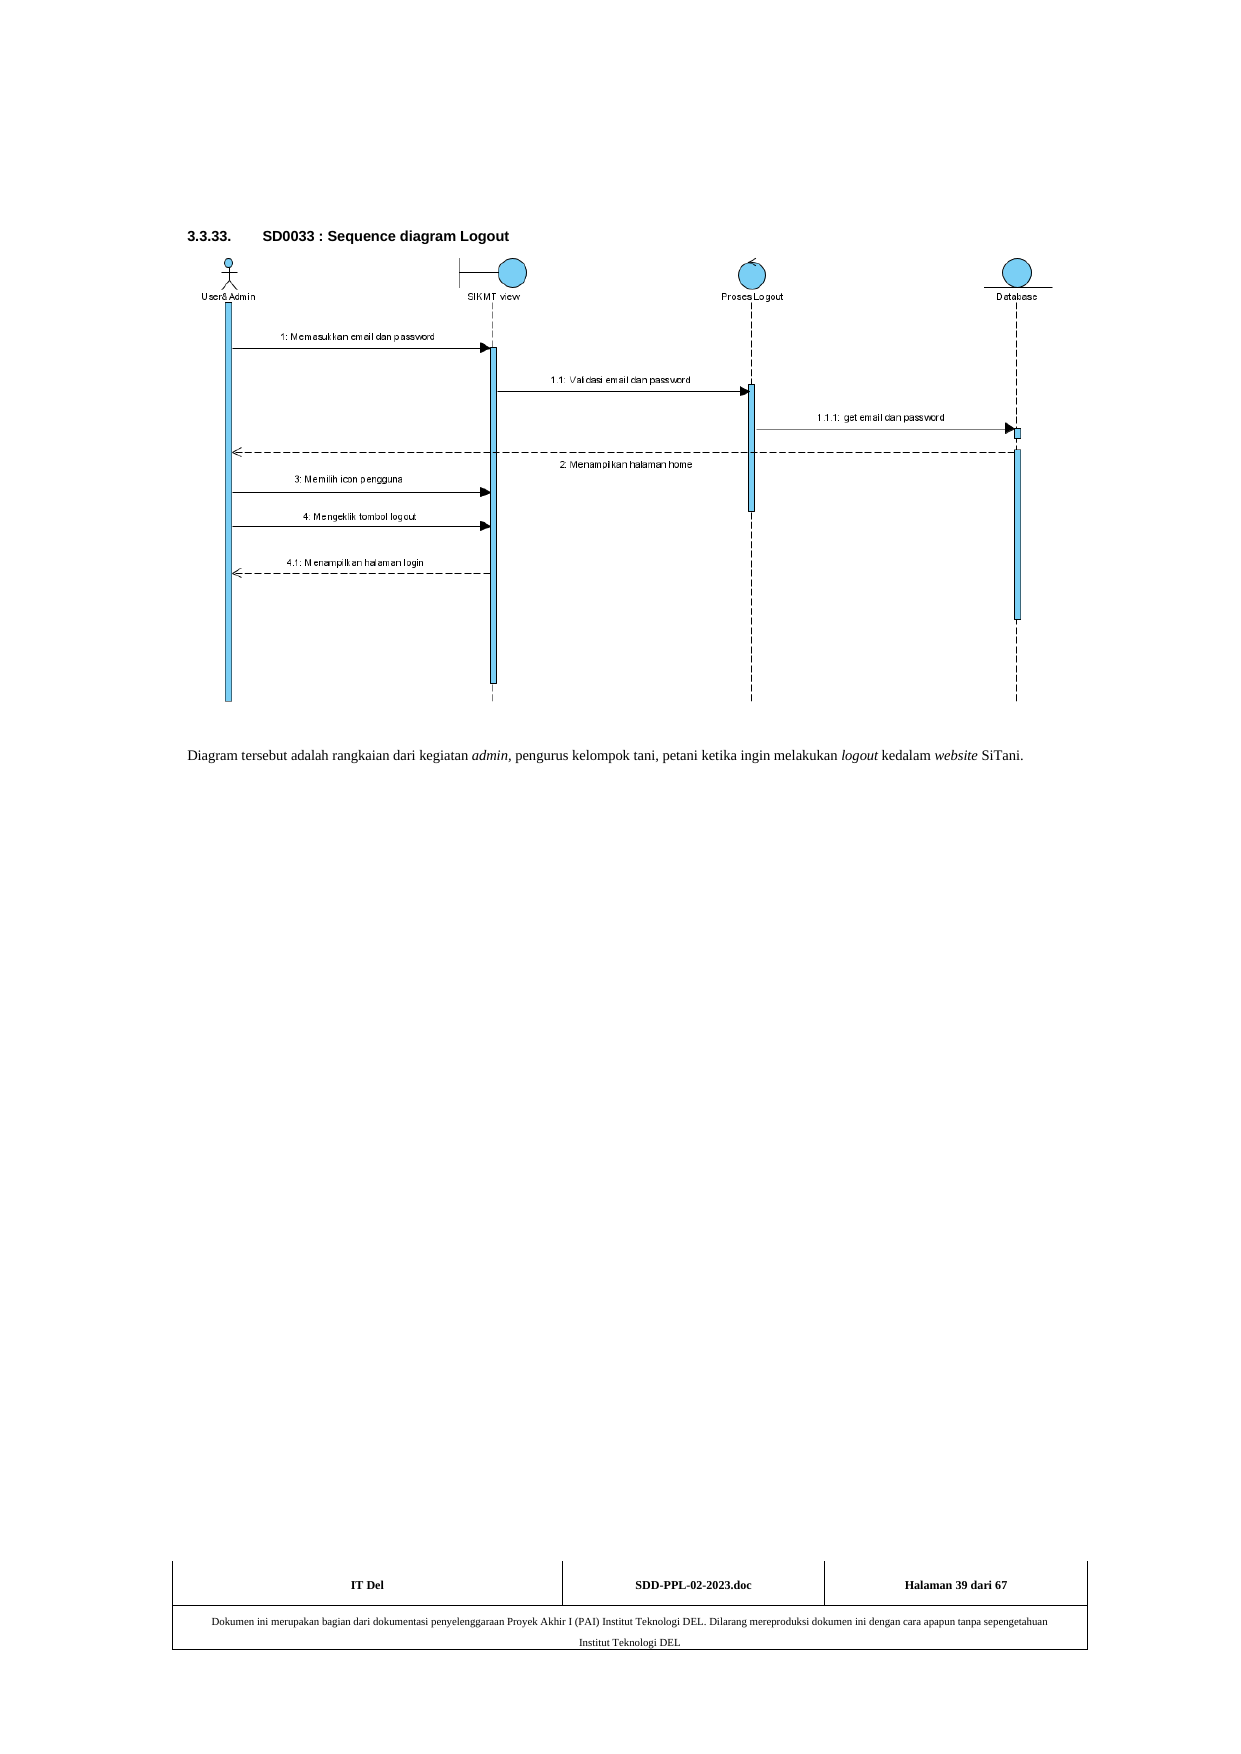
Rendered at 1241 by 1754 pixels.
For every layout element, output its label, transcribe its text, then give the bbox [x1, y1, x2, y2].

subtitle SD0033 : Sequence diagram Logout [187, 216, 1092, 244]
picture [187, 250, 1092, 721]
text Diagram tersebut adalah rangkaian dari kegiatan admin, pengurus kelompok tani, petani ketika ingin melakukan logout kedalam website SiTani. [187, 735, 1092, 764]
